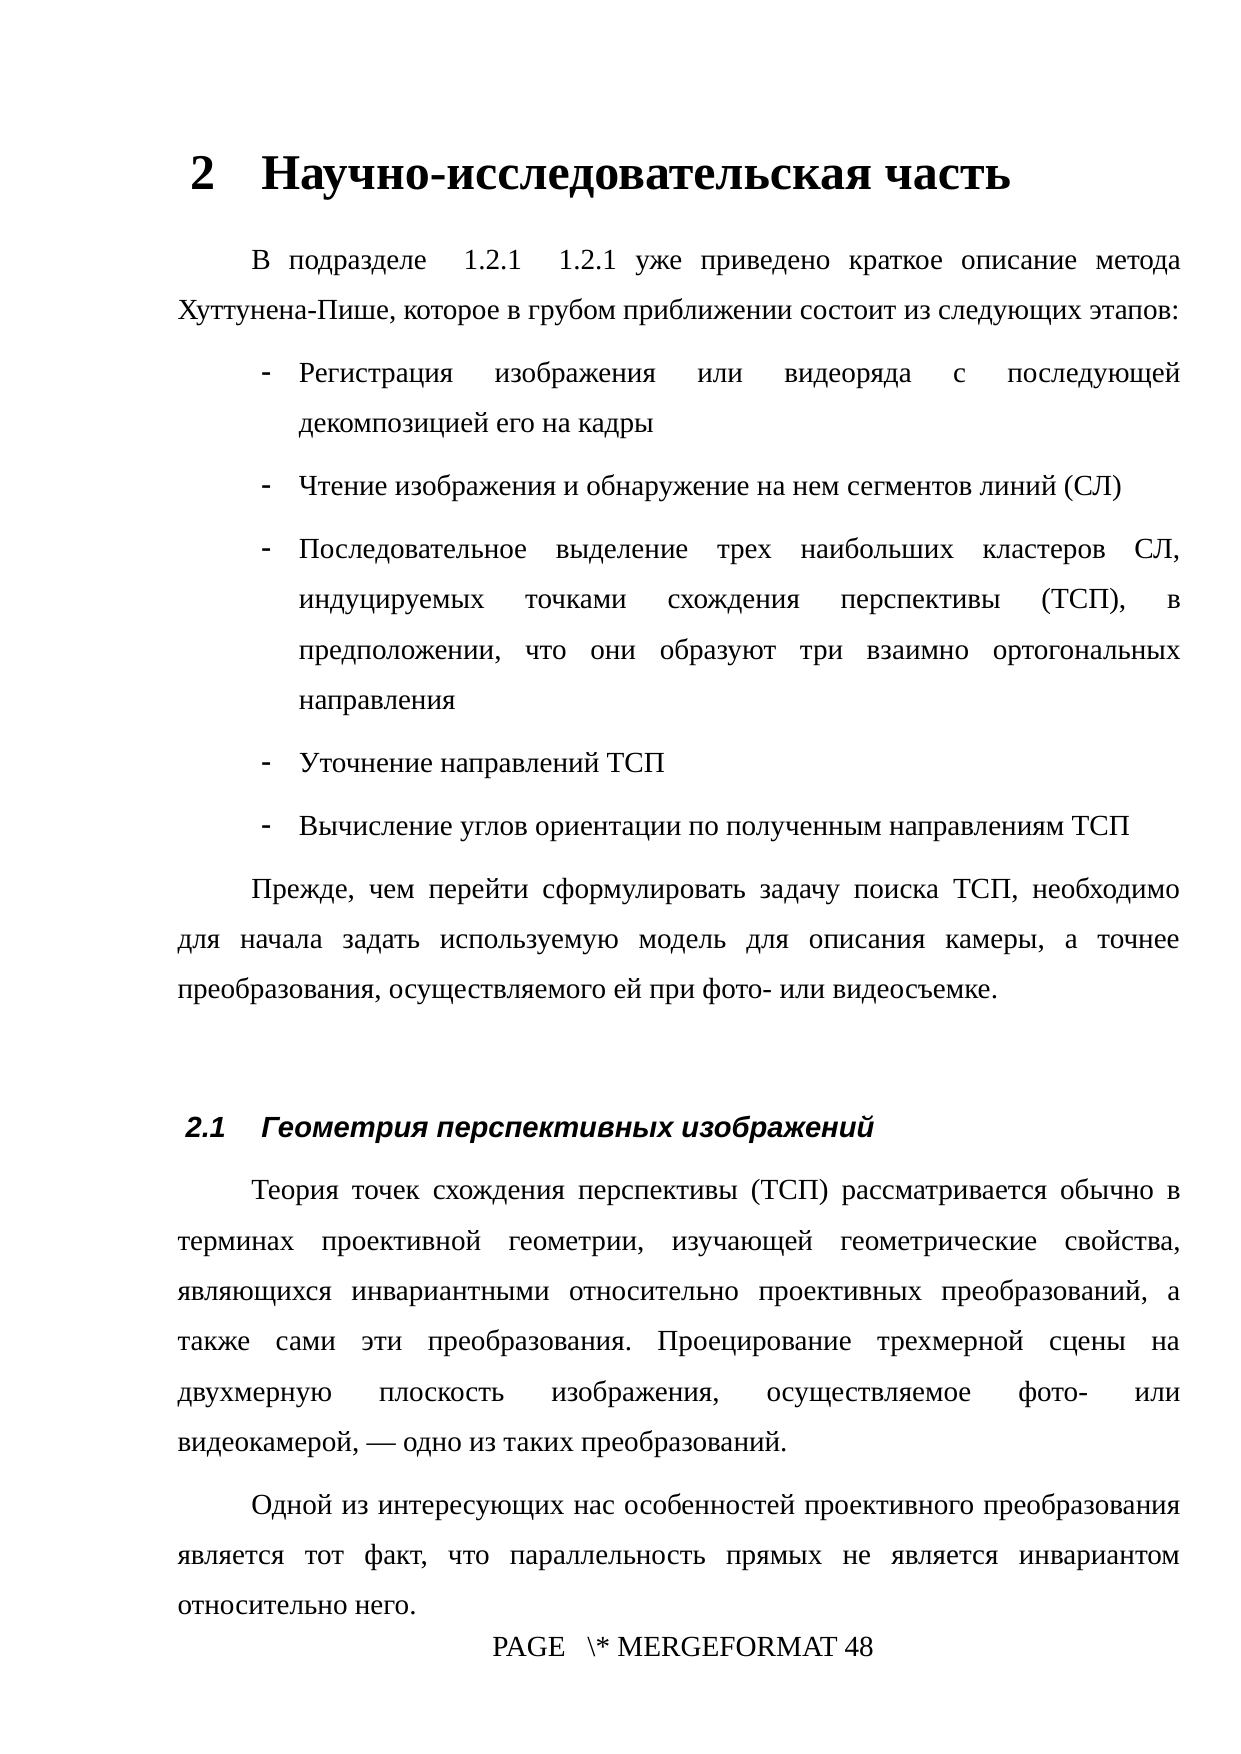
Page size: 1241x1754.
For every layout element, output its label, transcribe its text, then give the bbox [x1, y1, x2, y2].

list Последовательное выделение трех наибольших кластеров СЛ, индуцируемых точками схождения перспективы (ТСП), в предположении, что они образуют три взаимно ортогональных направления [261, 531, 1181, 716]
text Теория точек схождения перспективы (ТСП) рассматривается обычно в терминах проективной геометрии, изучающей геометрические свойства, являющихся инвариантными относительно проективных преобразований, а также сами эти преобразования. Проецирование трехмерной сцены на двухмерную плоскость изображения, осуществляемое фото- или видеокамерой, — одно из таких преобразований. [177, 1172, 1181, 1457]
list Вычисление углов ориентации по полученным направлениям ТСП [261, 808, 1181, 842]
subtitle Научно-исследовательская часть [177, 143, 1181, 201]
list Чтение изображения и обнаружение на нем сегментов линий (СЛ) [261, 468, 1181, 502]
text В подразделе 1.2.1 уже приведено краткое описание метода Хуттунена-Пише, которое в грубом приближении состоит из следующих этапов: [177, 242, 1181, 326]
list Уточнение направлений ТСП [261, 745, 1181, 779]
text Прежде, чем перейти сформулировать задачу поиска ТСП, необходимо для начала задать используемую модель для описания камеры, а точнее преобразования, осуществляемого ей при фото- или видеосъемке. [177, 871, 1181, 1005]
subtitle Геометрия перспективных изображений [177, 1109, 1181, 1143]
list Регистрация изображения или видеоряда с последующей декомпозицией его на кадры [261, 355, 1181, 439]
text Одной из интересующих нас особенностей проективного преобразования является тот факт, что параллельность прямых не является инвариантом относительно него. [177, 1487, 1181, 1621]
